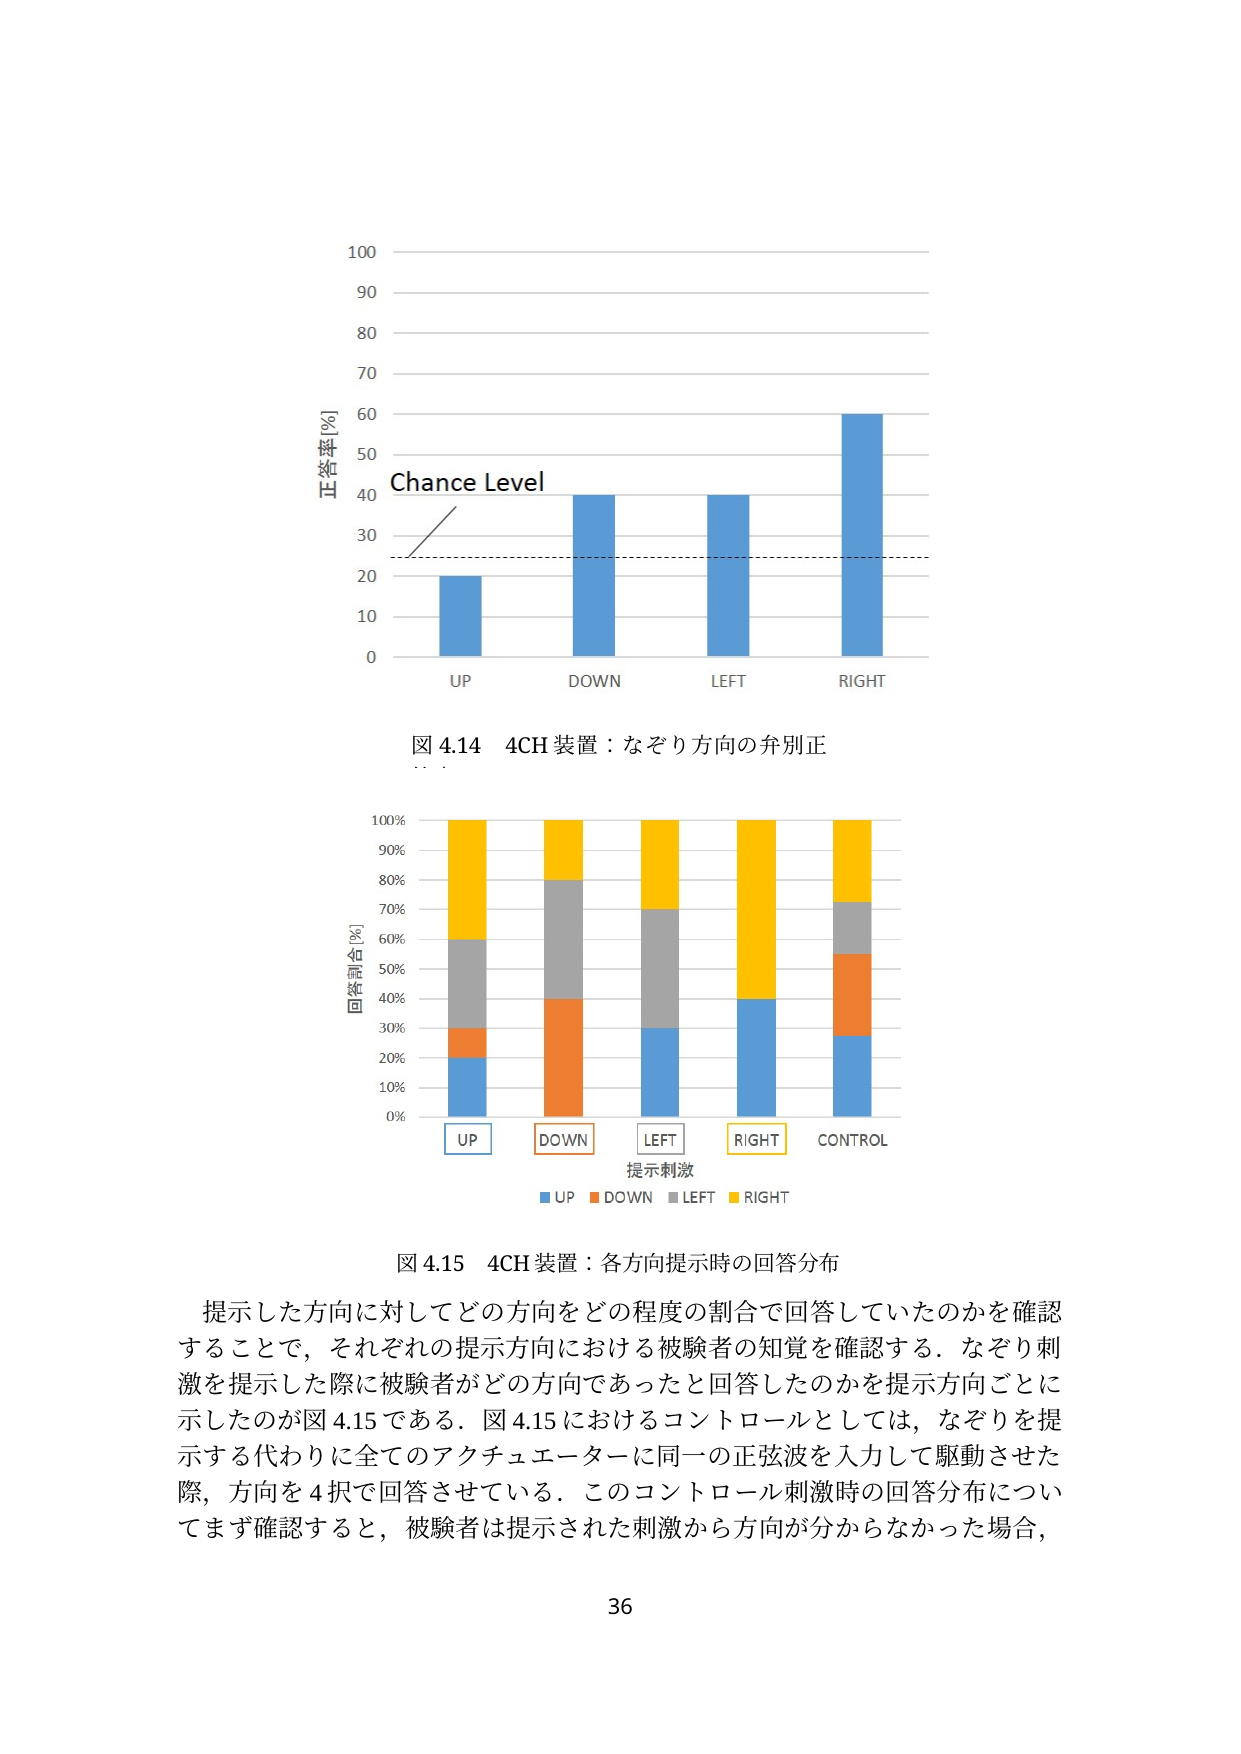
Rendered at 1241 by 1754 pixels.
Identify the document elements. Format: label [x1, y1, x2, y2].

text [177, 207, 1063, 1544]
picture [288, 229, 952, 706]
picture [322, 802, 919, 1240]
